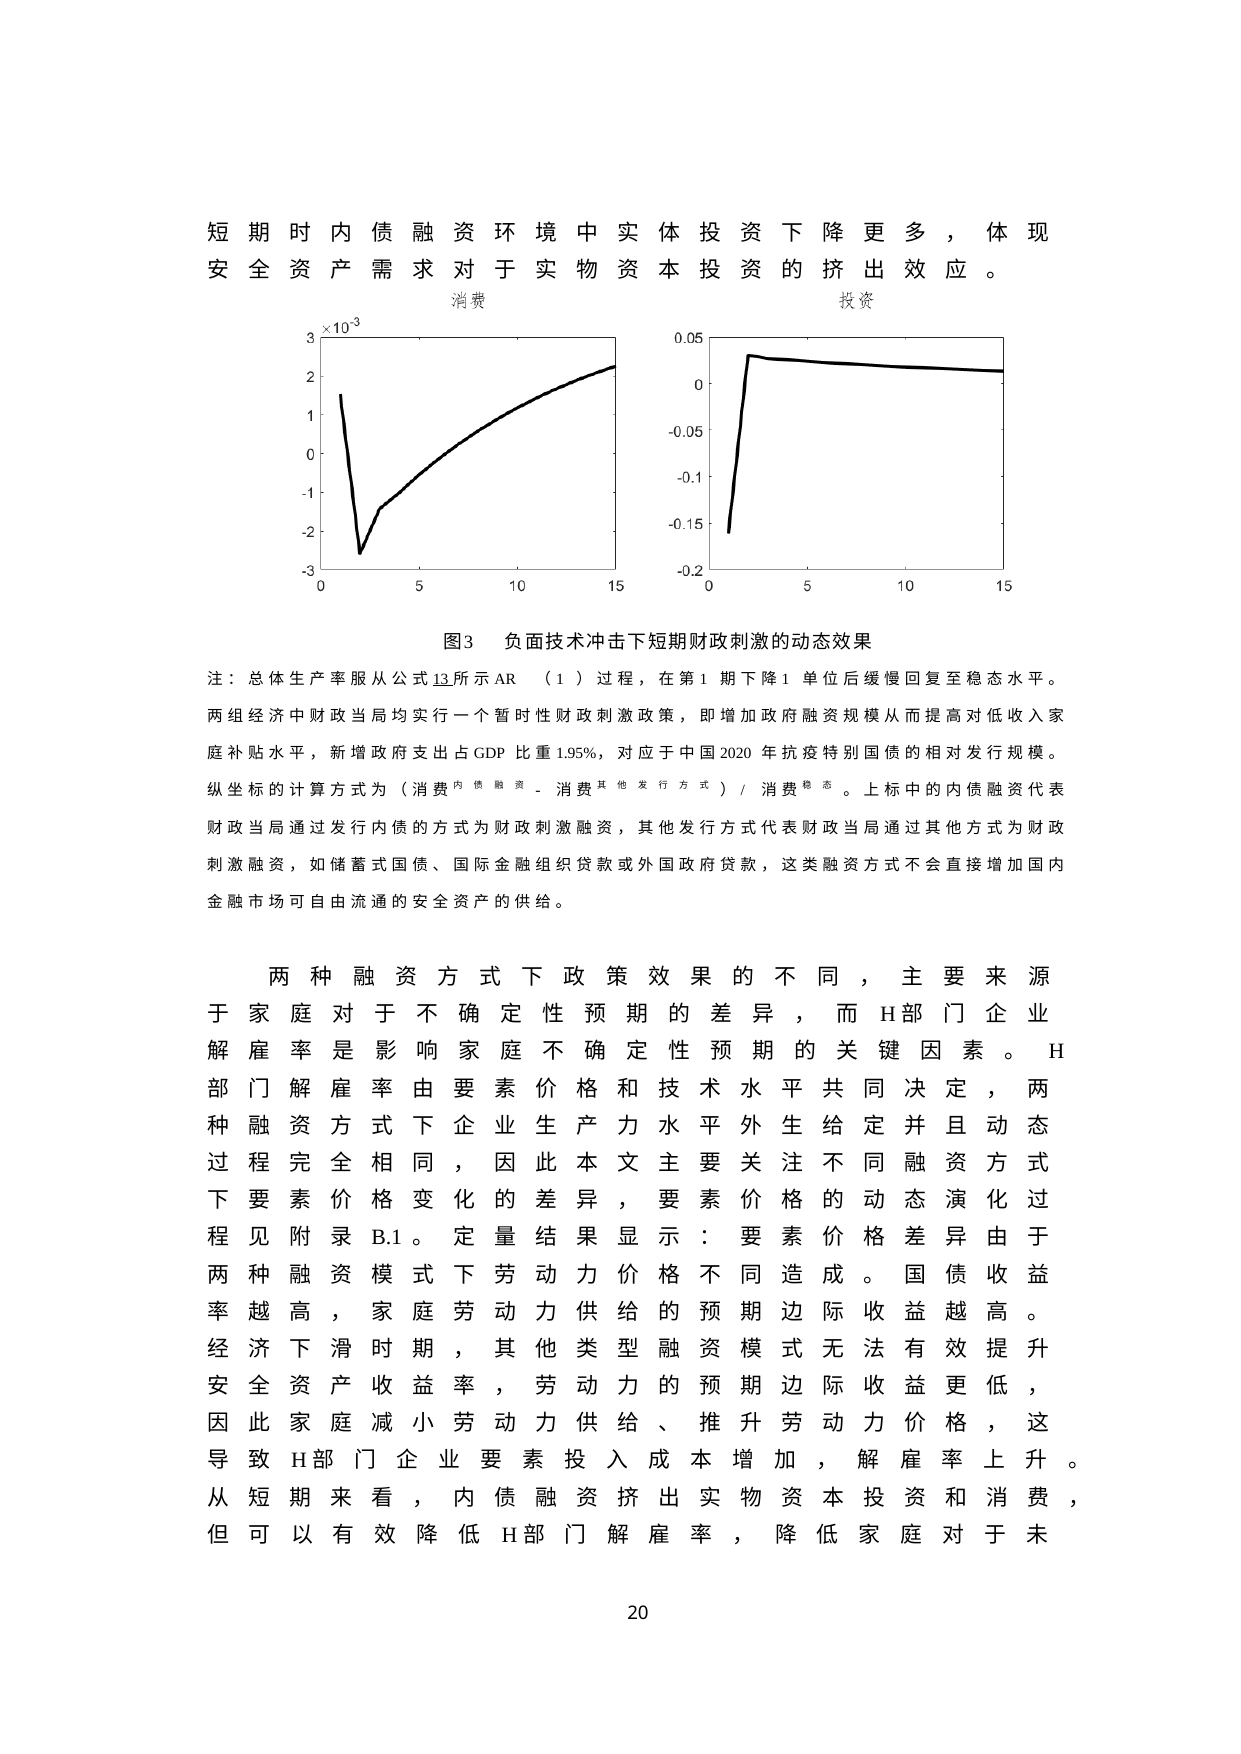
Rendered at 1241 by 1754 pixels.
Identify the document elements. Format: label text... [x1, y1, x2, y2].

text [207, 956, 1069, 1551]
text 图3 负面技术冲击下短期财政刺激的动态效果 [207, 622, 1069, 659]
picture [206, 287, 1087, 604]
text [207, 213, 1069, 287]
text 注：总体生产率服从公式13所示AR（1）过程，在第1期下降1单位后缓慢回复至稳态水平。两组经济中财政当局均实行一个暂时性财政刺激政策，即增加政府融资规模从而提高对低收入家庭补贴水平，新增政府支出占GDP比重1.95%，对应于中国2020年抗疫特别国债的相对发行规模。纵坐标的计算方式为（消费内债融资-消费其他发行方式）/消费稳态。上标中的内债融资代表财政当局通过发行内债的方式为财政刺激融资，其他发行方式代表财政当局通过其他方式为财政刺激融资，如储蓄式国债、国际金融组织贷款或外国政府贷款，这类融资方式不会直接增加国内金融市场可自由流通的安全资产的供给。 [207, 659, 1069, 919]
